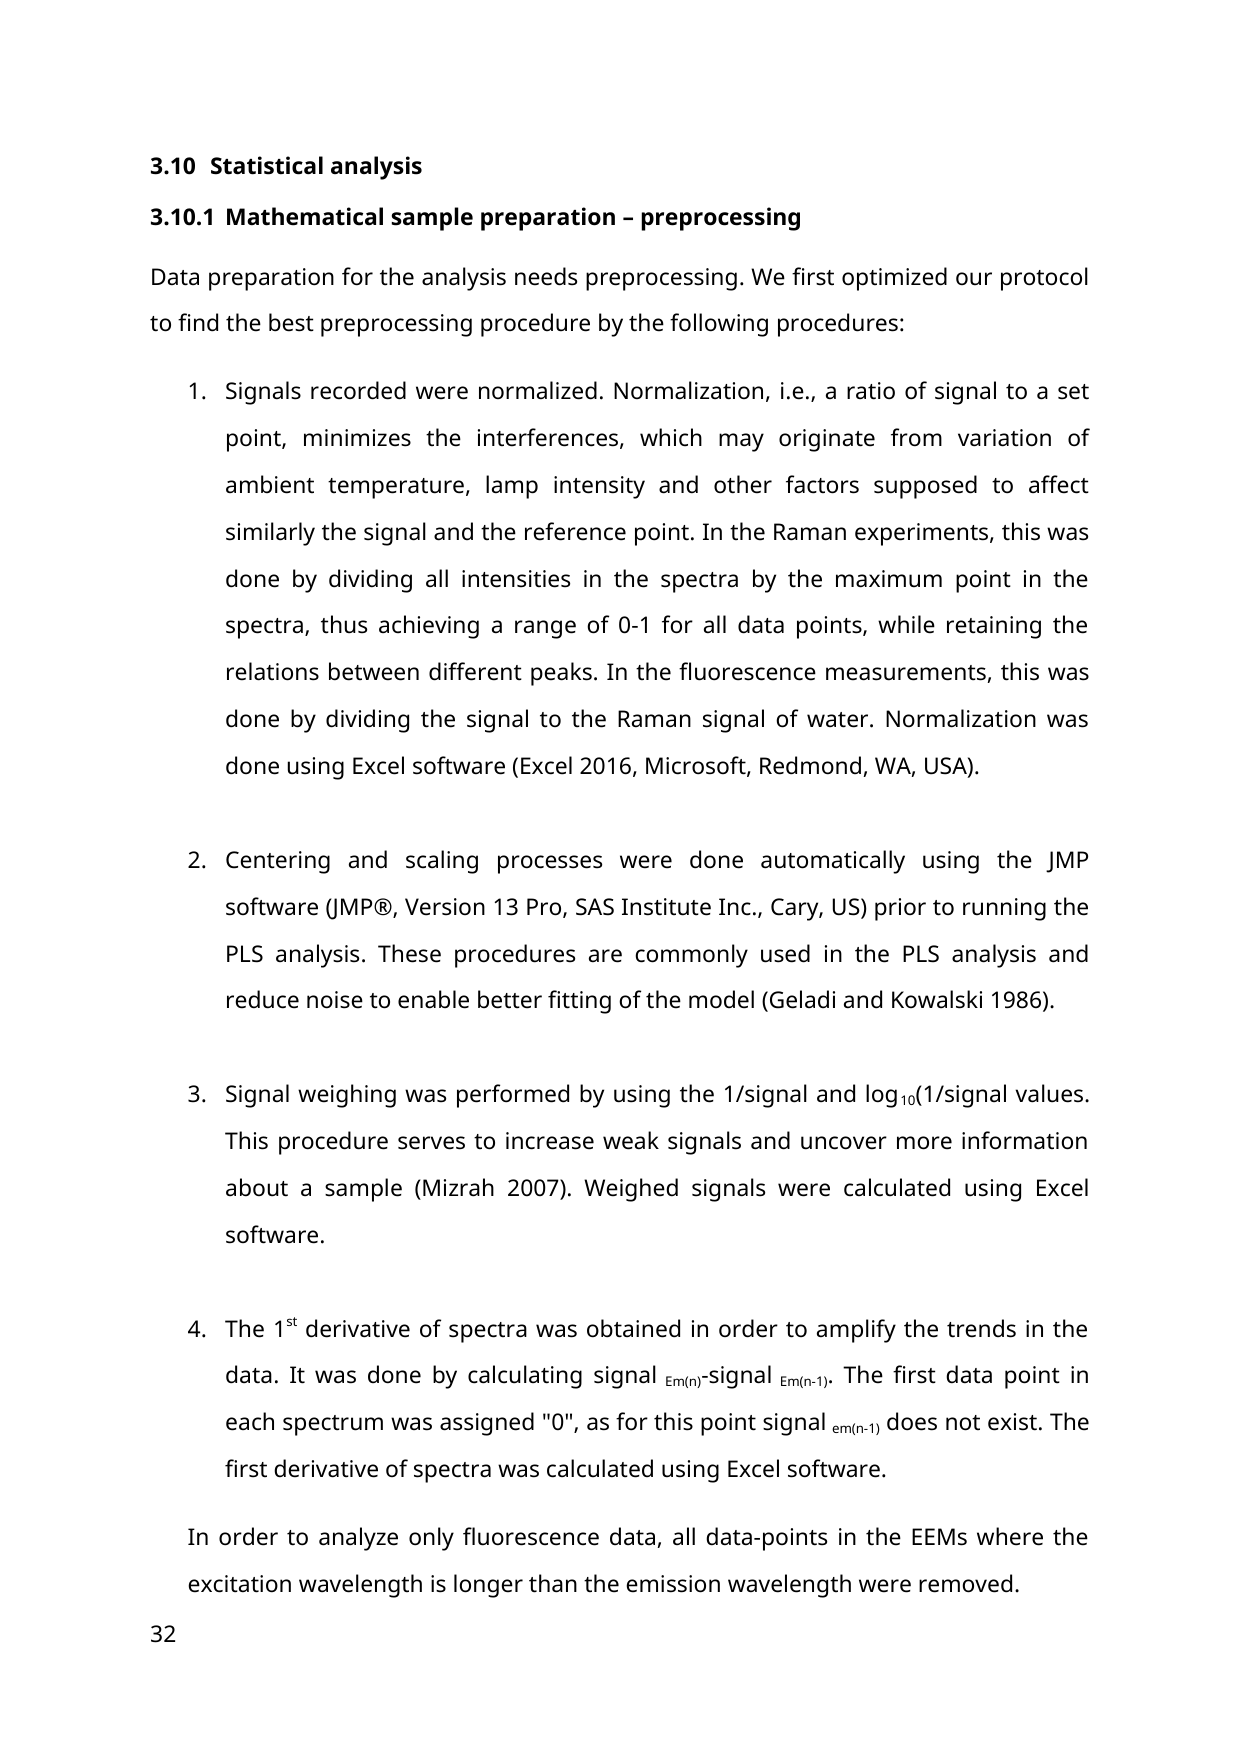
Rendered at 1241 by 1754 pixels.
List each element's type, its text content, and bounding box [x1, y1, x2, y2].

text In order to analyze only fluorescence data, all data-points in the EEMs where the excitation wavelength is longer than the emission wavelength were removed. [187, 1521, 1090, 1599]
list Centering and scaling processes were done automatically using the JMP software (JMP®, Version 13 Pro, SAS Institute Inc., Cary, US) prior to running the PLS analysis. These procedures are commonly used in the PLS analysis and reduce noise to enable better fitting of the model (Geladi and Kowalski 1986). [187, 844, 1090, 1016]
list The 1st derivative of spectra was obtained in order to amplify the trends in the data. It was done by calculating signal Em(n)-signal Em(n-1). The first data point in each spectrum was assigned "0", as for this point signal em(n-1) does not exist. The first derivative of spectra was calculated using Excel software. [187, 1312, 1090, 1484]
list Signals recorded were normalized. Normalization, i.e., a ratio of signal to a set point, minimizes the interferences, which may originate from variation of ambient temperature, lamp intensity and other factors supposed to affect similarly the signal and the reference point. In the Raman experiments, this was done by dividing all intensities in the spectra by the maximum point in the spectra, thus achieving a range of 0-1 for all data points, while retaining the relations between different peaks. In the fluorescence measurements, this was done by dividing the signal to the Raman signal of water. Normalization was done using Excel software (Excel 2016, Microsoft, Redmond, WA, USA). [187, 375, 1090, 781]
subtitle Mathematical sample preparation – preprocessing [150, 201, 1090, 232]
list Signal weighing was performed by using the 1/signal and log10(1/signal values. This procedure serves to increase weak signals and uncover more information about a sample (Mizrah 2007). Weighed signals were calculated using Excel software. [187, 1078, 1090, 1250]
subtitle Statistical analysis [150, 150, 1090, 181]
text Data preparation for the analysis needs preprocessing. We first optimized our protocol to find the best preprocessing procedure by the following procedures: [150, 260, 1090, 338]
